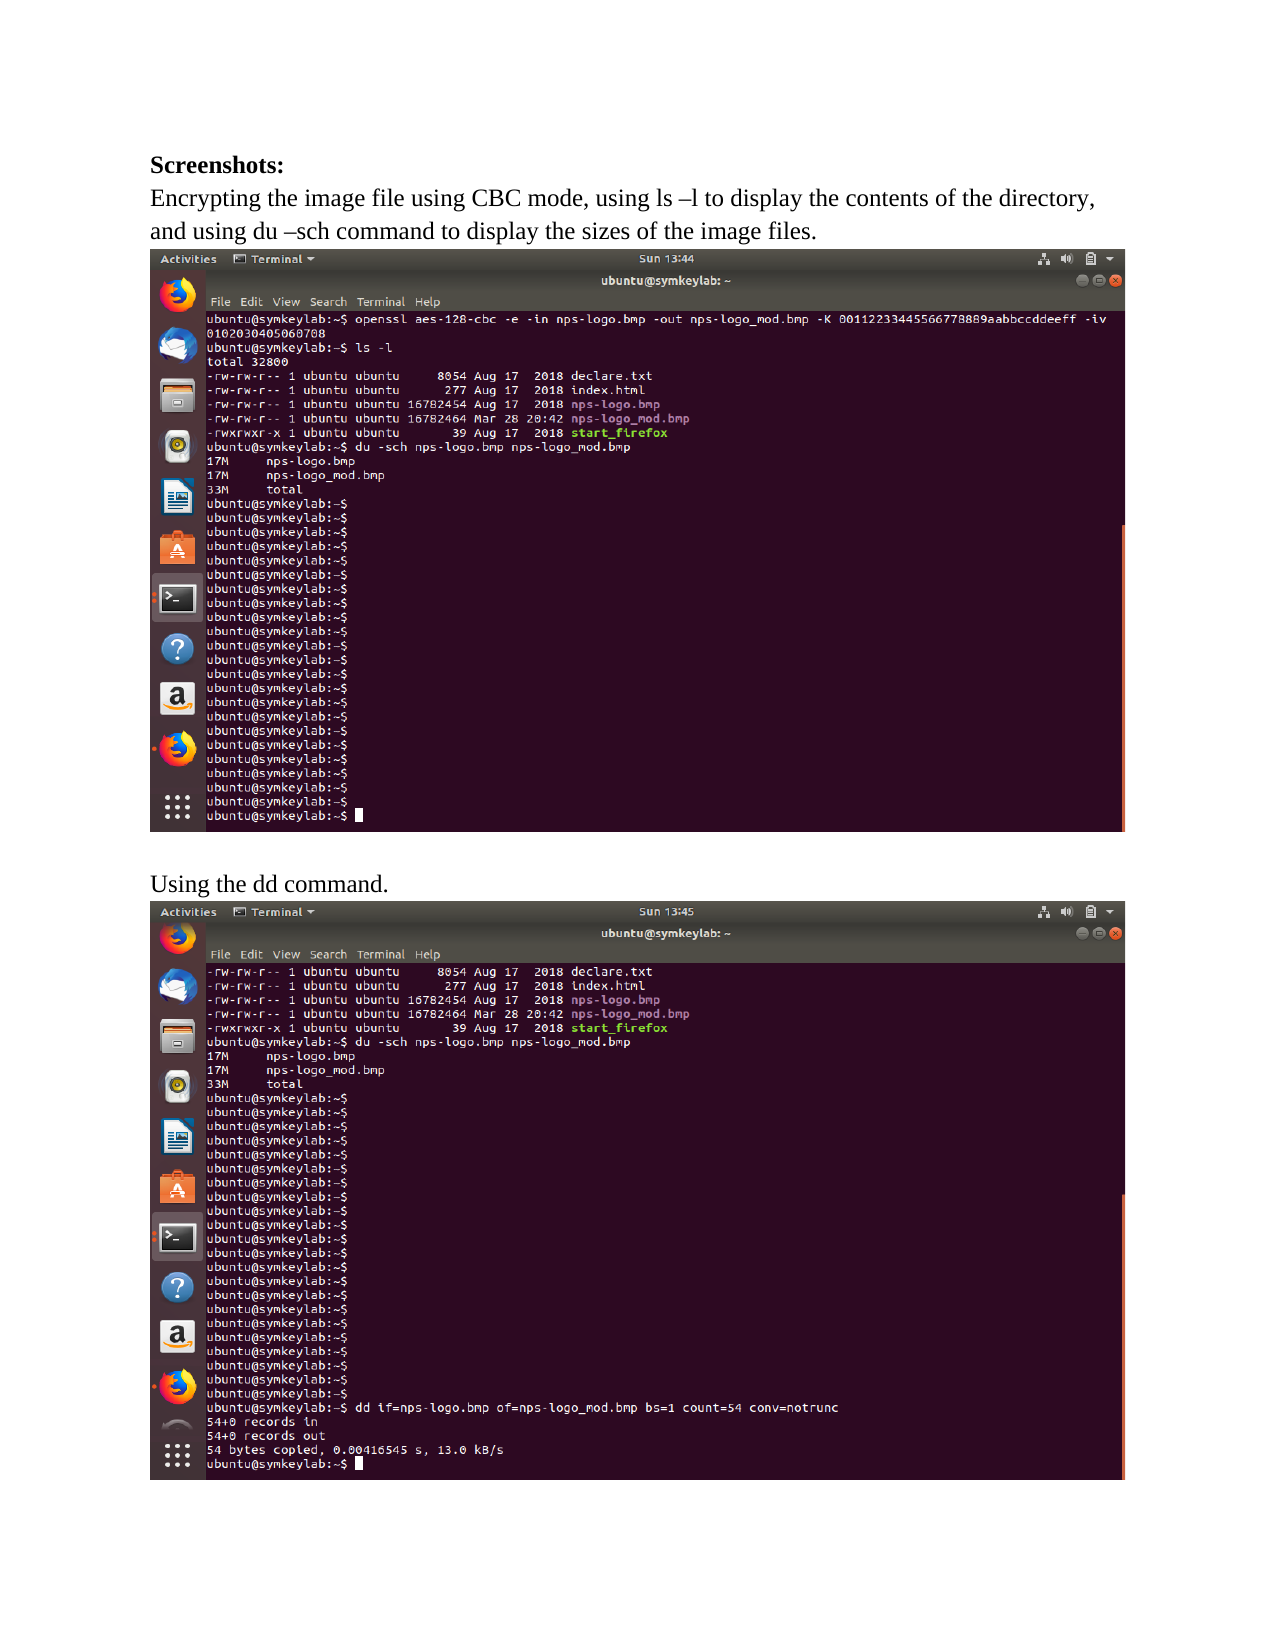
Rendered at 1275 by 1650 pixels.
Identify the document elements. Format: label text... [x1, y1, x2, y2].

text Encrypting the image file using CBC mode, using ls –l to display the contents of the directory, and using du –sch command to display the sizes of the image files. [150, 183, 1125, 245]
picture [150, 249, 1125, 832]
text Screenshots: [150, 150, 1125, 179]
text Using the dd command. [150, 869, 1125, 897]
picture [150, 901, 1125, 1480]
